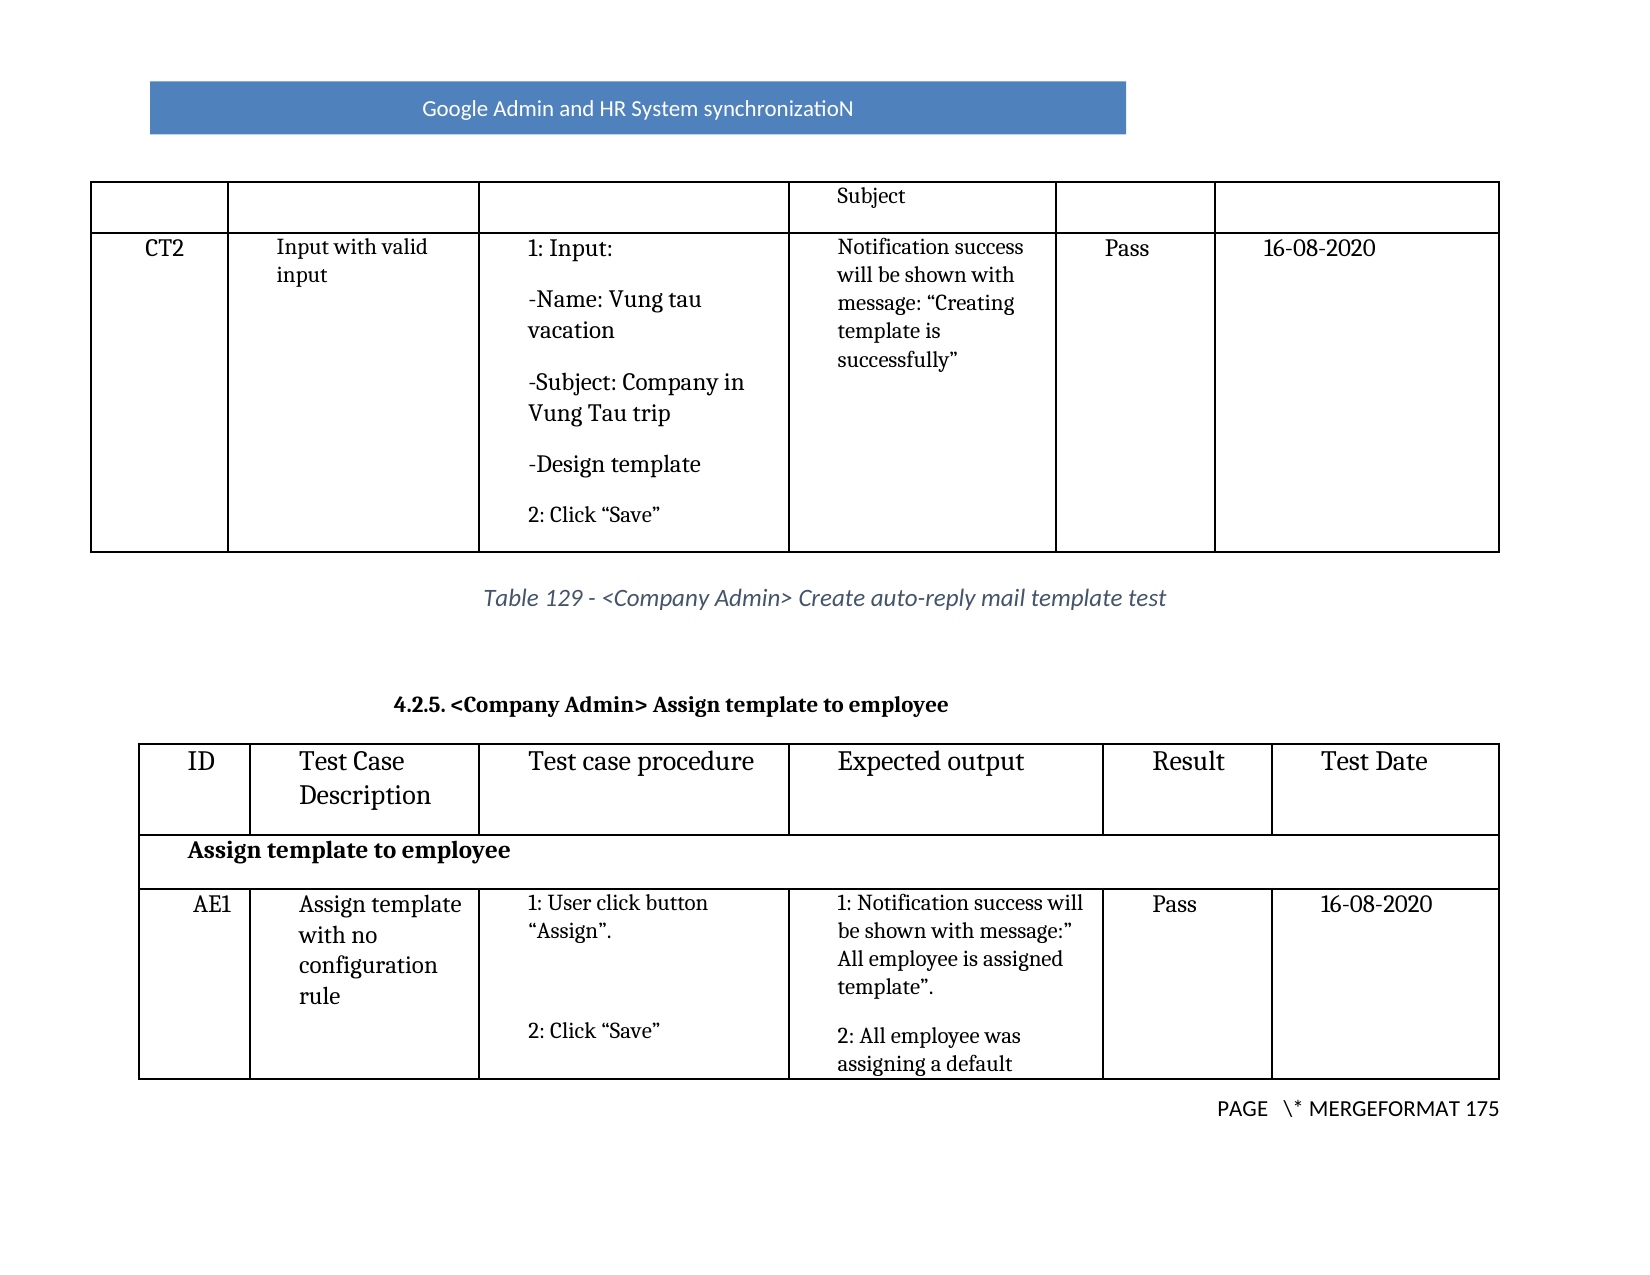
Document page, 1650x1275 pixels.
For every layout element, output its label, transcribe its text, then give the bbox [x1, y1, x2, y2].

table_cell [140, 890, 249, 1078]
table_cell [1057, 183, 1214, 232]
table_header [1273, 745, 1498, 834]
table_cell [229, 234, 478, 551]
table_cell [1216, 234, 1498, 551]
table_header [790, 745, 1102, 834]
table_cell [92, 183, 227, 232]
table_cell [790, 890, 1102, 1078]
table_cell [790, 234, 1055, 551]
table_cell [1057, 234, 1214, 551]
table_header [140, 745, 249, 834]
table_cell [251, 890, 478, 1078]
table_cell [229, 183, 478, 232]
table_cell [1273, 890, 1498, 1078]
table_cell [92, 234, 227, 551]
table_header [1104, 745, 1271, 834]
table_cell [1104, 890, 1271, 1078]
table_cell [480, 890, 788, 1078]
subtitle <Company Admin> Assign template to employee [394, 692, 1500, 718]
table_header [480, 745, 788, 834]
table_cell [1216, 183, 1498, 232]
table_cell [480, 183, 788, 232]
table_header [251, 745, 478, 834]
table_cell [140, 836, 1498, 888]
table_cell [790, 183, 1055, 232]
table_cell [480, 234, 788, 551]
